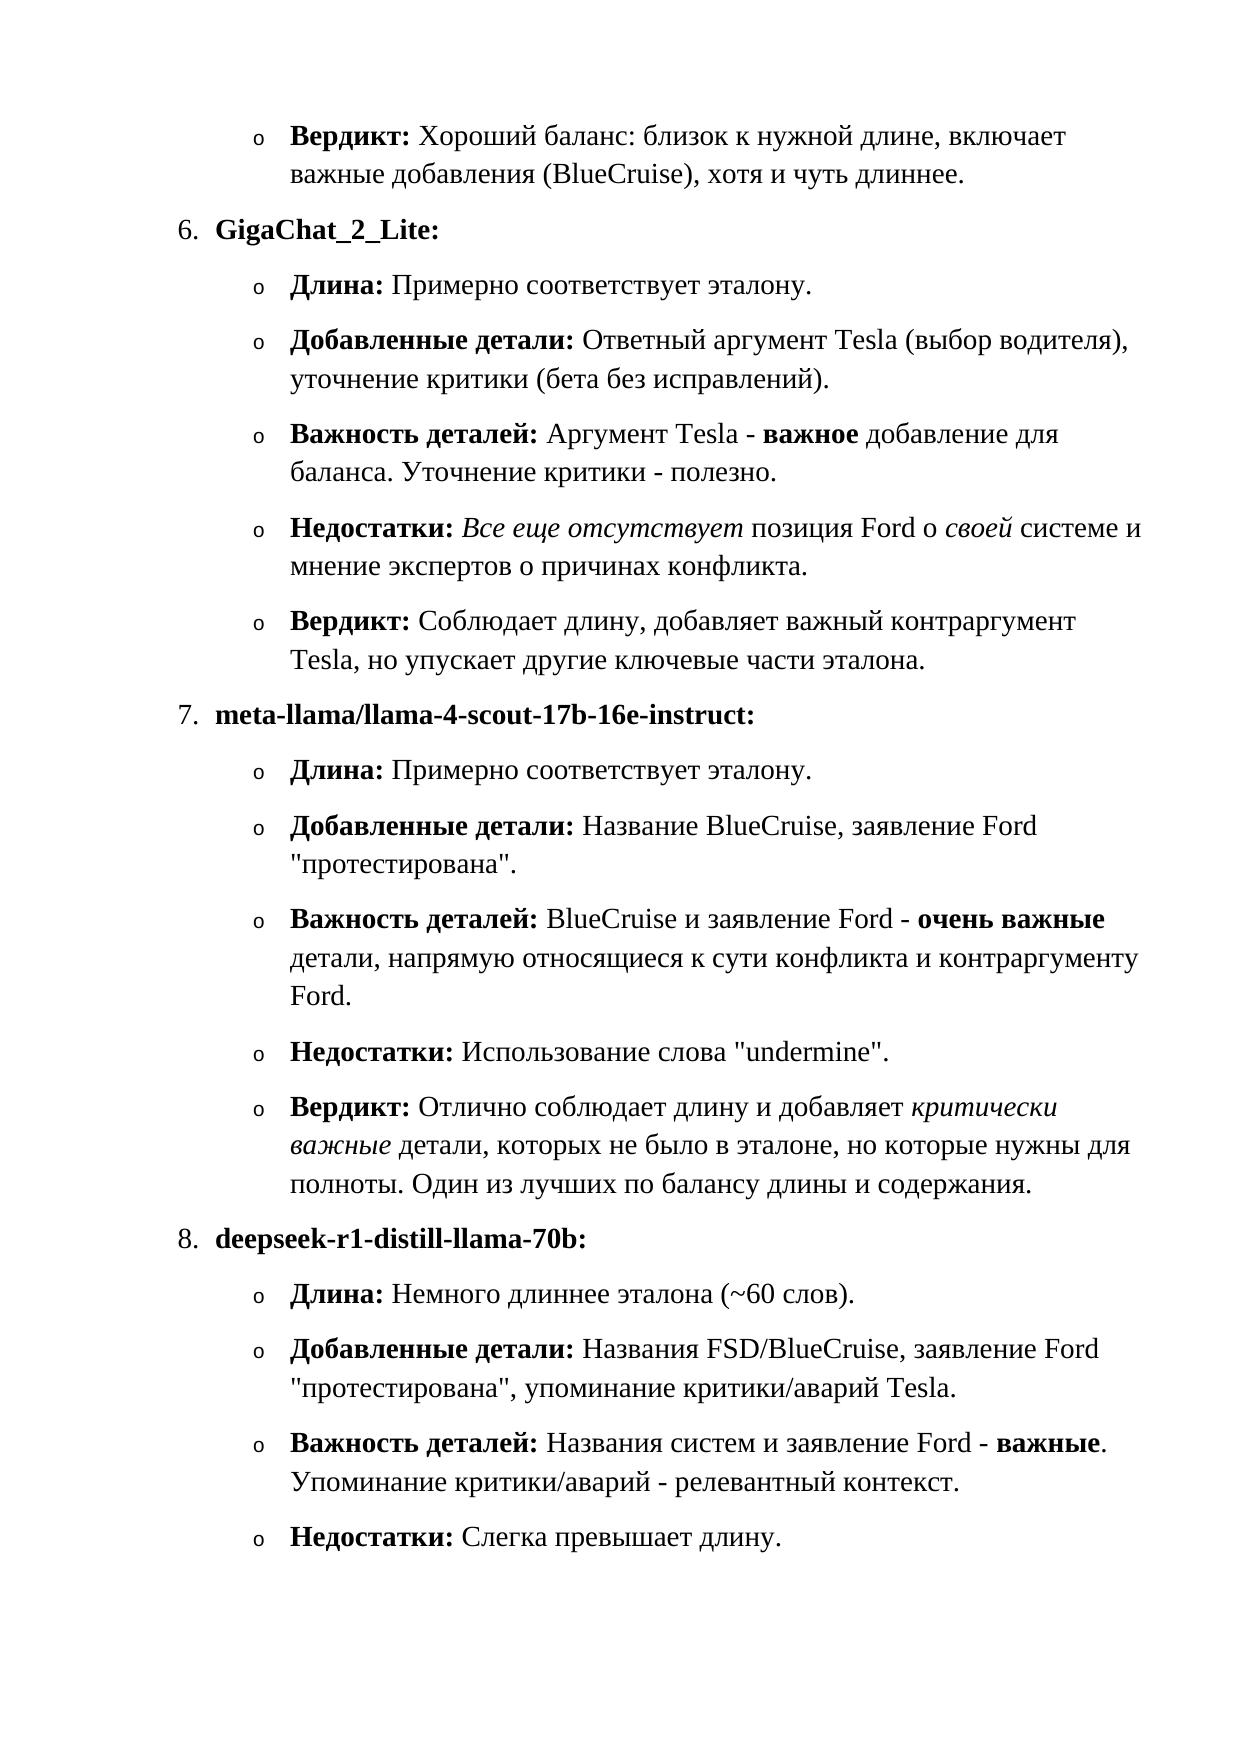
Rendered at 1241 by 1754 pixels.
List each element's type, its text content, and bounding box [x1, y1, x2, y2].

list Добавленные детали: Названия FSD/BlueCruise, заявление Ford "протестирована", упоминание критики/аварий Tesla. [252, 1332, 1152, 1404]
list Недостатки: Использование слова "undermine". [252, 1034, 1152, 1067]
list Вердикт: Соблюдает длину, добавляет важный контраргумент Tesla, но упускает другие ключевые части эталона. [252, 603, 1152, 676]
list Длина: Примерно соответствует эталону. [252, 267, 1152, 301]
list Вердикт: Отлично соблюдает длину и добавляет критически важные детали, которых не было в эталоне, но которые нужны для полноты. Один из лучших по балансу длины и содержания. [252, 1089, 1152, 1199]
list deepseek-r1-distill-llama-70b: [177, 1221, 1152, 1255]
list Важность деталей: Аргумент Tesla - важное добавление для баланса. Уточнение критики - полезно. [252, 416, 1152, 488]
list meta-llama/llama-4-scout-17b-16e-instruct: [177, 697, 1152, 731]
list Важность деталей: Названия систем и заявление Ford - важные. Упоминание критики/аварий - релевантный контекст. [252, 1425, 1152, 1497]
list Вердикт: Хороший баланс: близок к нужной длине, включает важные добавления (BlueCruise), хотя и чуть длиннее. [252, 118, 1152, 190]
list Важность деталей: BlueCruise и заявление Ford - очень важные детали, напрямую относящиеся к сути конфликта и контраргументу Ford. [252, 901, 1152, 1012]
list GigaChat_2_Lite: [177, 212, 1152, 245]
list Добавленные детали: Название BlueCruise, заявление Ford "протестирована". [252, 808, 1152, 880]
list Добавленные детали: Ответный аргумент Tesla (выбор водителя), уточнение критики (бета без исправлений). [252, 322, 1152, 394]
list Недостатки: Все еще отсутствует позиция Ford о своей системе и мнение экспертов о причинах конфликта. [252, 510, 1152, 582]
list Длина: Немного длиннее эталона (~60 слов). [252, 1276, 1152, 1310]
list Недостатки: Слегка превышает длину. [252, 1519, 1152, 1553]
list Длина: Примерно соответствует эталону. [252, 752, 1152, 786]
